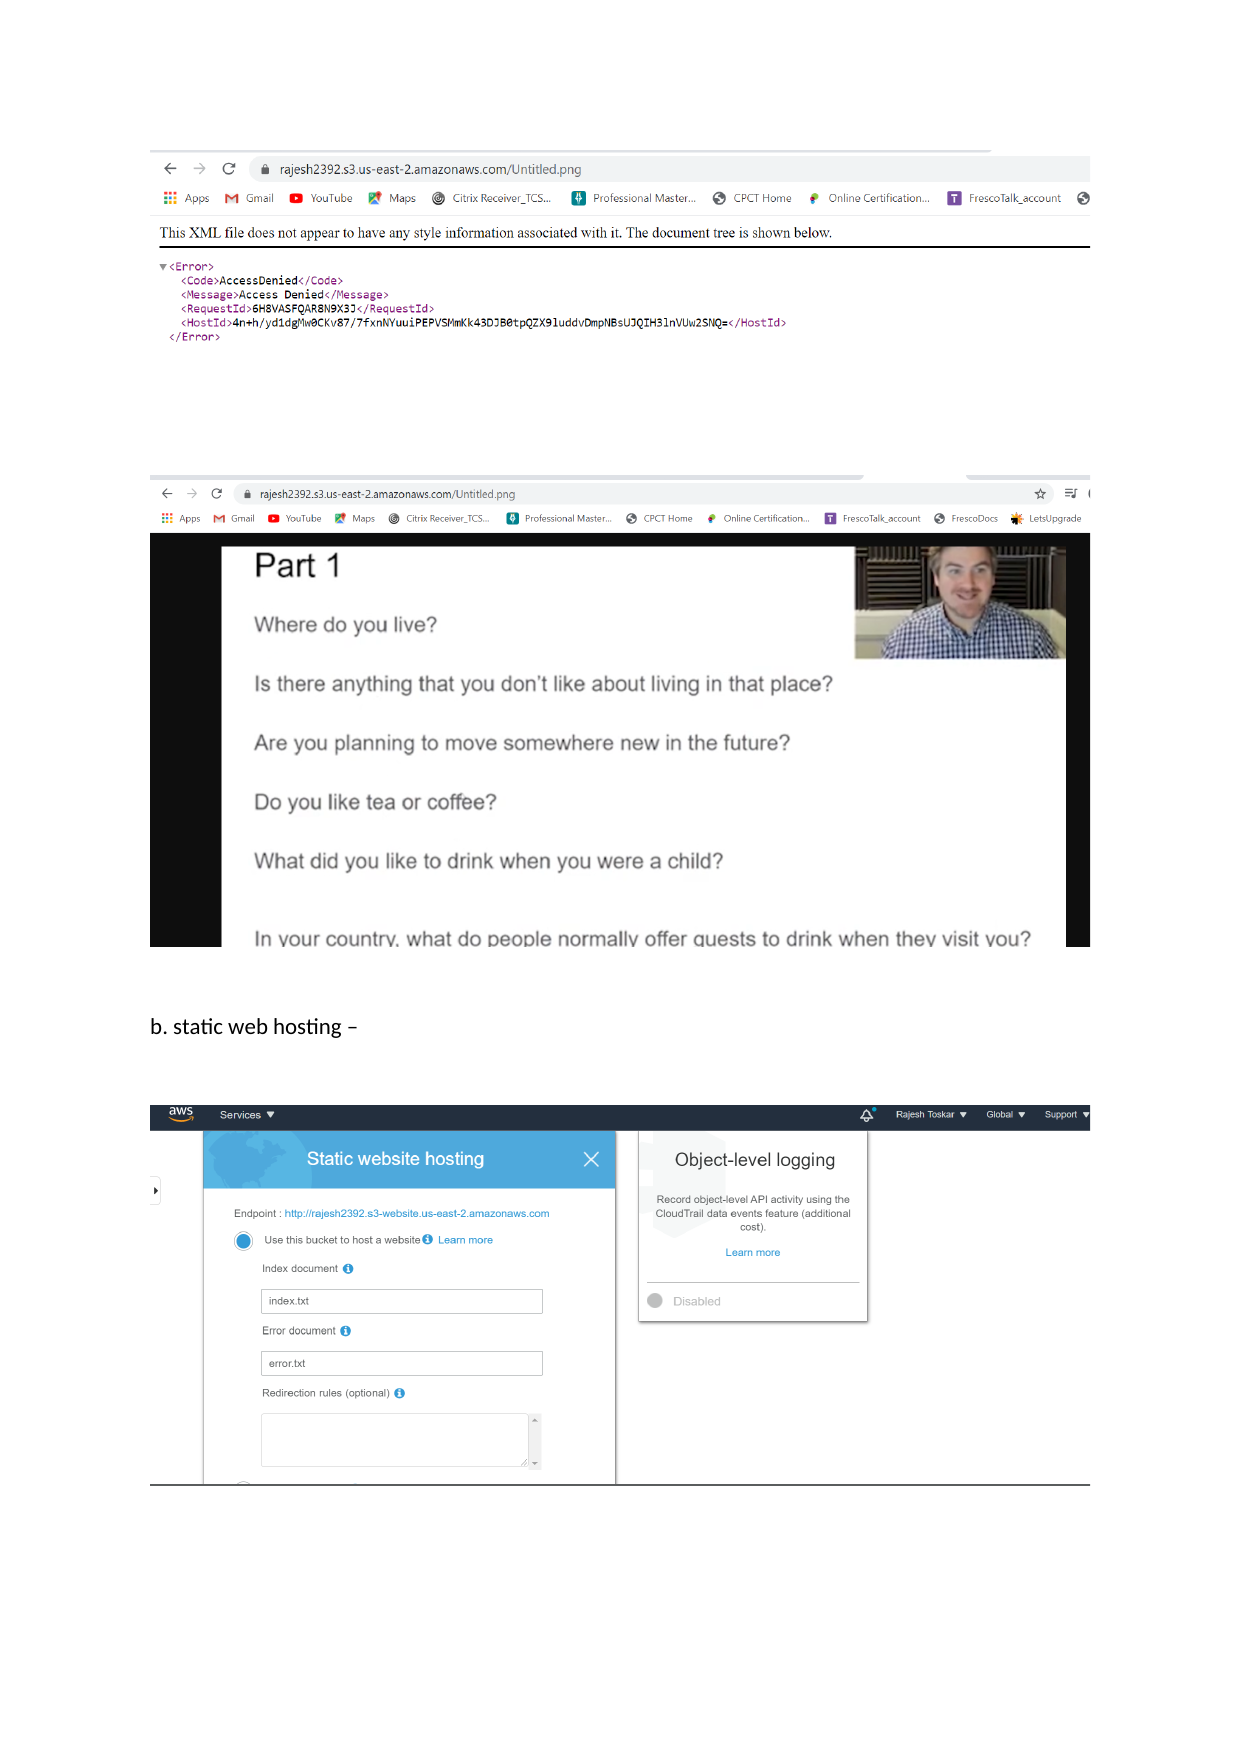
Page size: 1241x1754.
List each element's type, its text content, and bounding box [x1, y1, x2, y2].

picture [150, 475, 1091, 947]
text b. static web hosting – [150, 1012, 1090, 1040]
picture [150, 150, 1091, 410]
picture [150, 1105, 1091, 1486]
